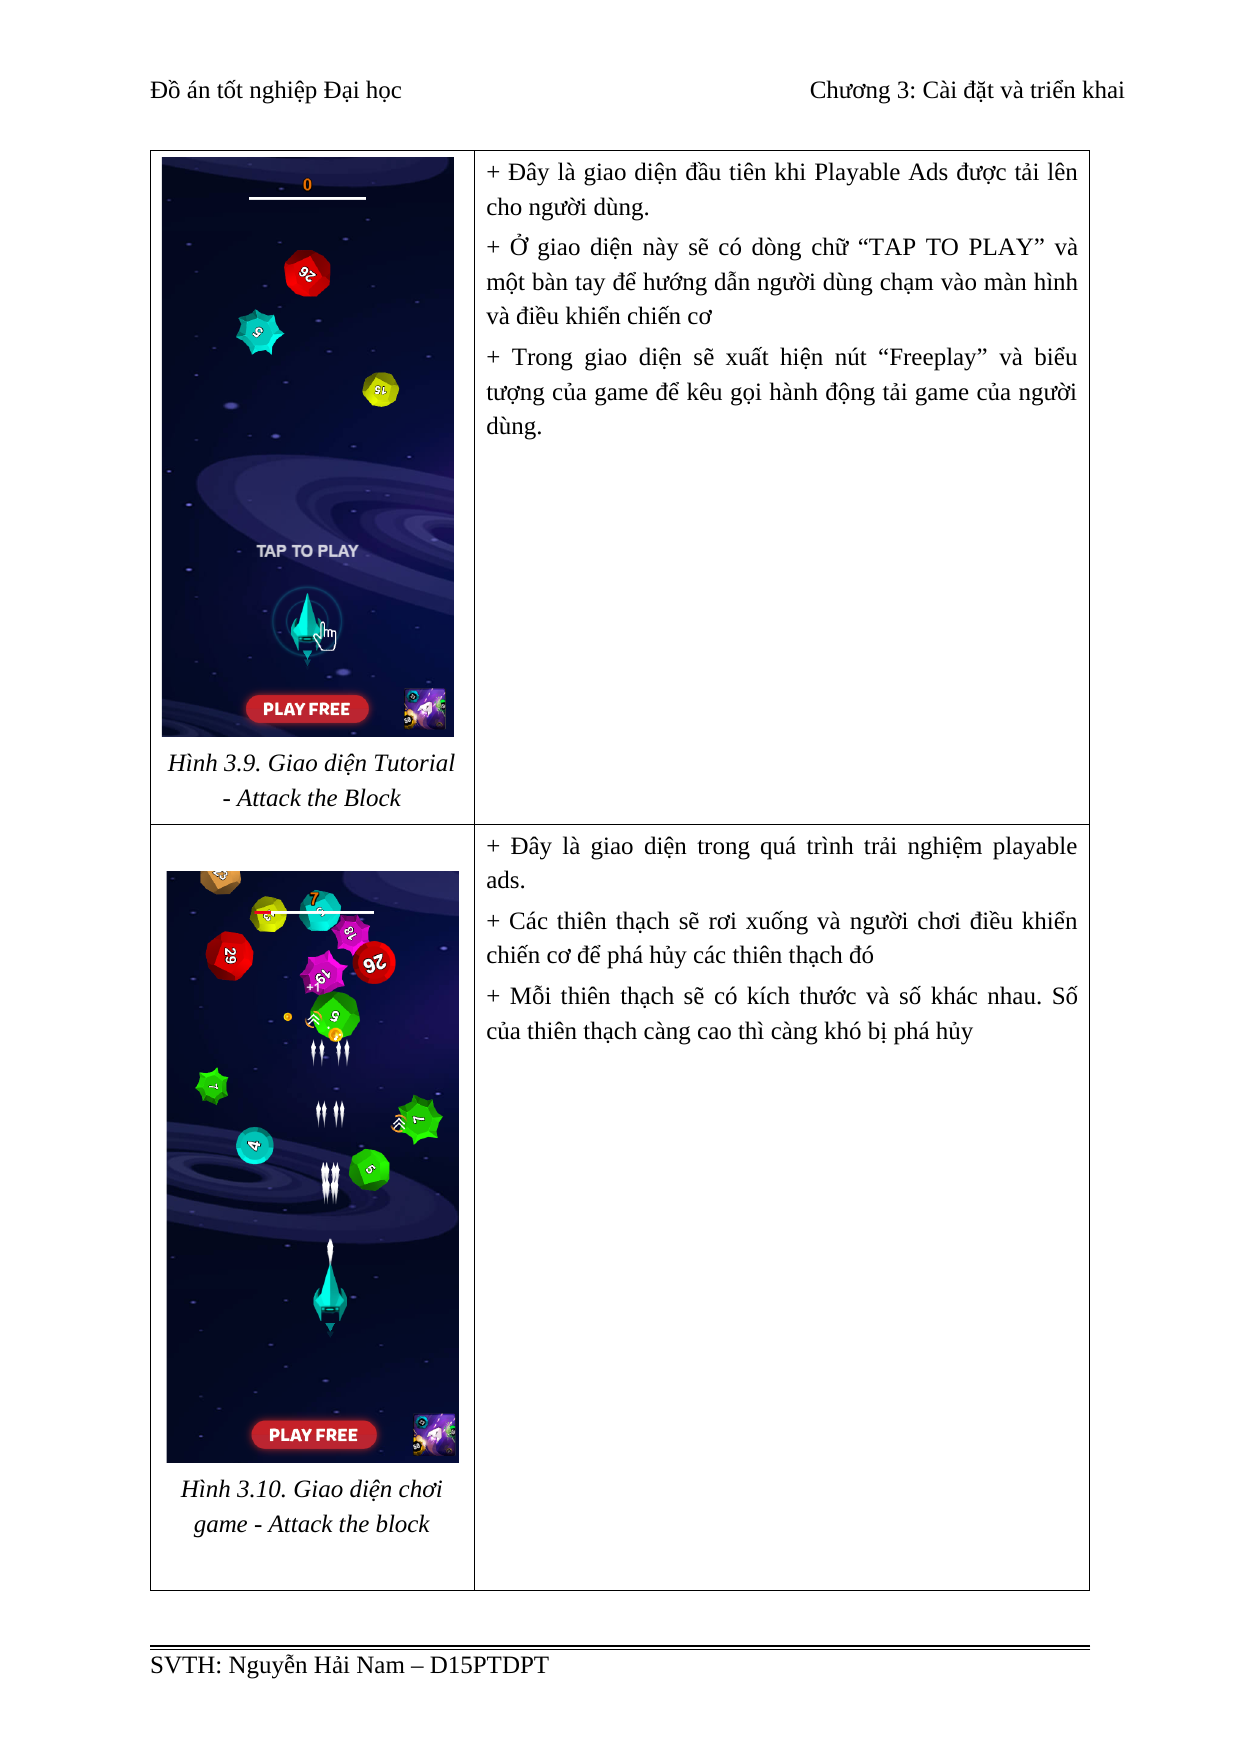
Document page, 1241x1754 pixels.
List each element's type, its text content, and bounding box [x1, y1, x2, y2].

picture [161, 157, 457, 737]
picture [166, 871, 459, 1463]
table_header + Đây là giao diện đầu tiên khi Playable Ads được tải lên cho người dùng. + Ở giao diện này sẽ có dòng chữ “TAP TO PLAY” và một bàn tay để hướng dẫn người dùng chạm vào màn hình và điều khiển chiến cơ + Trong giao diện sẽ xuất hiện nút “Freeplay” và biểu tượng của game để kêu gọi hành động tải game của người dùng. [475, 151, 1089, 824]
table_cell + Đây là giao diện trong quá trình trải nghiệm playable ads. + Các thiên thạch sẽ rơi xuống và người chơi điều khiển chiến cơ để phá hủy các thiên thạch đó + Mỗi thiên thạch sẽ có kích thước và số khác nhau. Số của thiên thạch càng cao thì càng khó bị phá hủy [475, 825, 1089, 1590]
table_cell Hình 3.10. Giao diện chơi game - Attack the block [151, 825, 474, 1590]
table_header Hình 3.9. Giao diện Tutorial - Attack the Block [151, 151, 474, 824]
